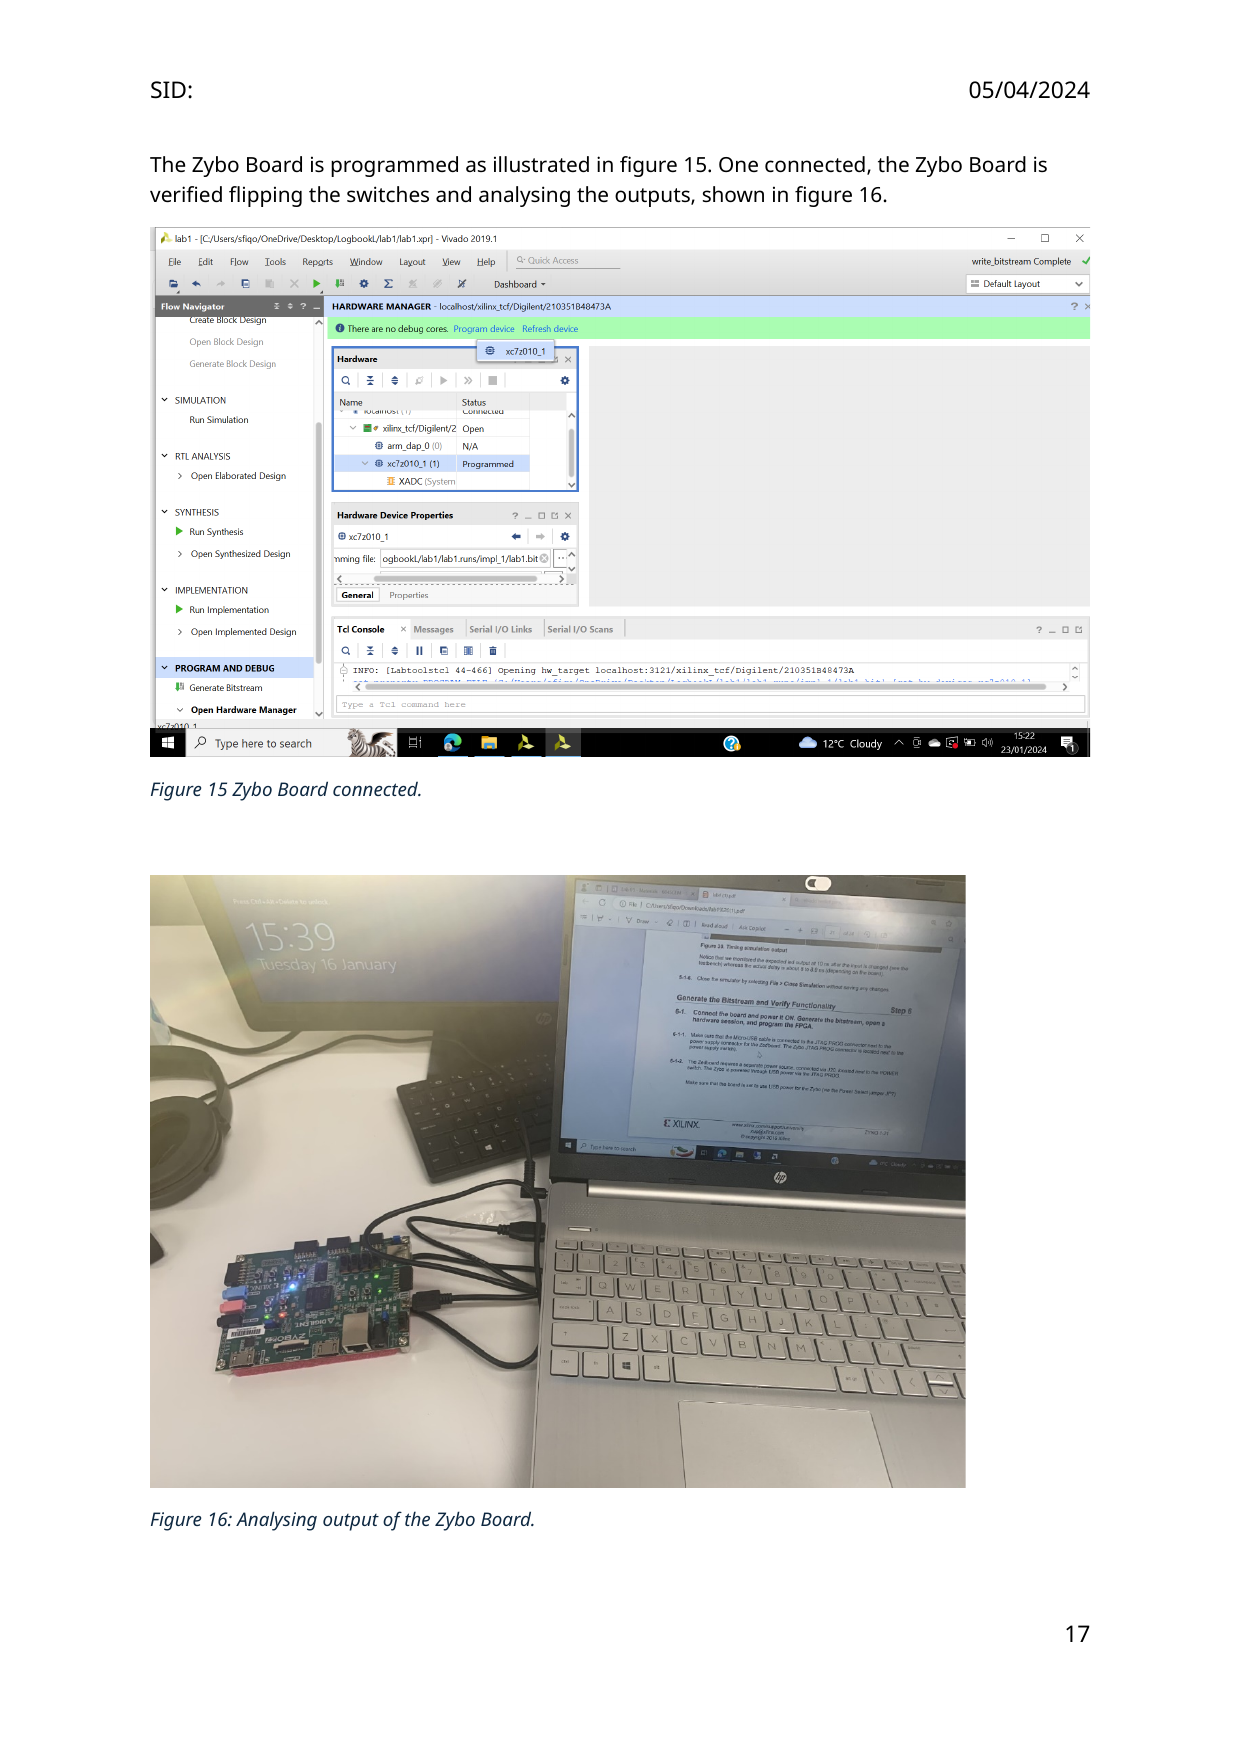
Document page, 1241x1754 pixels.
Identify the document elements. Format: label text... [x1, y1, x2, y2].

text Figure 15 Zybo Board connected. [150, 776, 1090, 801]
text Figure 16: Analysing output of the Zybo Board. [150, 1507, 1090, 1532]
text The Zybo Board is programmed as illustrated in figure 15. One connected, the Zybo Board is verified flipping the switches and analysing the outputs, shown in figure 16. [150, 150, 1090, 209]
picture [150, 875, 966, 1488]
picture [150, 227, 1091, 757]
